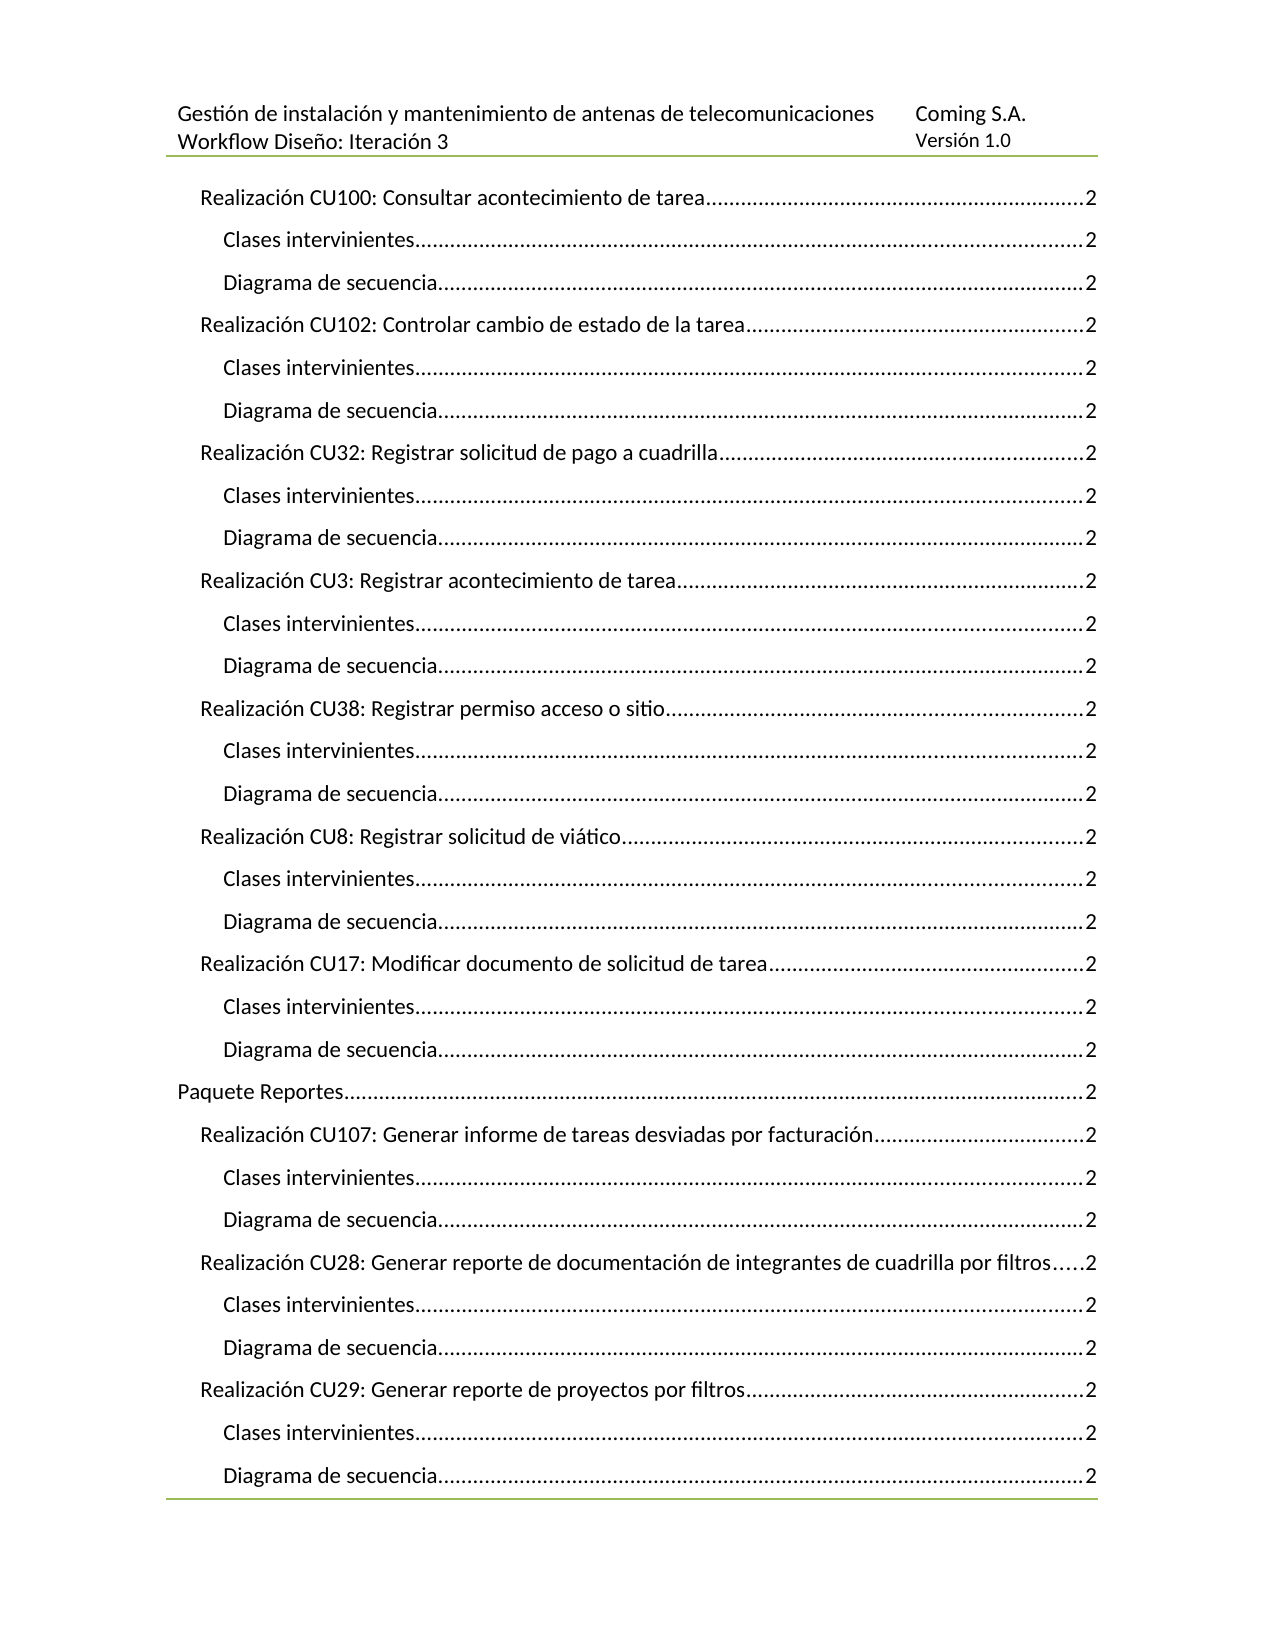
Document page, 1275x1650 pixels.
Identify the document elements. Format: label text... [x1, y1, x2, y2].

text Clases intervinientes 2 [223, 225, 1098, 253]
text Clases intervinientes 2 [223, 1163, 1098, 1191]
text Realización CU38: Registrar permiso acceso o sitio 2 [200, 694, 1098, 722]
text Diagrama de secuencia 2 [223, 1035, 1098, 1063]
text Clases intervinientes 2 [223, 737, 1098, 764]
text Realización CU17: Modificar documento de solicitud de tarea 2 [200, 949, 1098, 978]
text Realización CU3: Registrar acontecimiento de tarea 2 [200, 566, 1098, 594]
text Diagrama de secuencia 2 [223, 907, 1098, 935]
text Realización CU107: Generar informe de tareas desviadas por facturación 2 [200, 1120, 1098, 1148]
text Clases intervinientes 2 [223, 481, 1098, 509]
text Realización CU102: Controlar cambio de estado de la tarea 2 [200, 311, 1098, 338]
text Diagrama de secuencia 2 [223, 779, 1098, 807]
text Clases intervinientes 2 [223, 1290, 1098, 1318]
text Clases intervinientes 2 [223, 353, 1098, 381]
text Diagrama de secuencia 2 [223, 651, 1098, 679]
text Realización CU100: Consultar acontecimiento de tarea 2 [200, 183, 1098, 211]
text Diagrama de secuencia 2 [223, 268, 1098, 296]
text Diagrama de secuencia 2 [223, 1333, 1098, 1361]
text Realización CU29: Generar reporte de proyectos por filtros 2 [200, 1376, 1098, 1404]
text Clases intervinientes 2 [223, 992, 1098, 1020]
text Diagrama de secuencia 2 [223, 1461, 1098, 1489]
text Diagrama de secuencia 2 [223, 1205, 1098, 1233]
text Diagrama de secuencia 2 [223, 523, 1098, 552]
text Clases intervinientes 2 [223, 864, 1098, 892]
text Clases intervinientes 2 [223, 1418, 1098, 1446]
text Paquete Reportes 2 [177, 1077, 1098, 1105]
text Clases intervinientes 2 [223, 609, 1098, 637]
text Realización CU8: Registrar solicitud de viático 2 [200, 822, 1098, 850]
text Realización CU28: Generar reporte de documentación de integrantes de cuadrilla por filtros 2 [200, 1248, 1098, 1276]
text Realización CU32: Registrar solicitud de pago a cuadrilla 2 [200, 438, 1098, 466]
text Diagrama de secuencia 2 [223, 396, 1098, 424]
